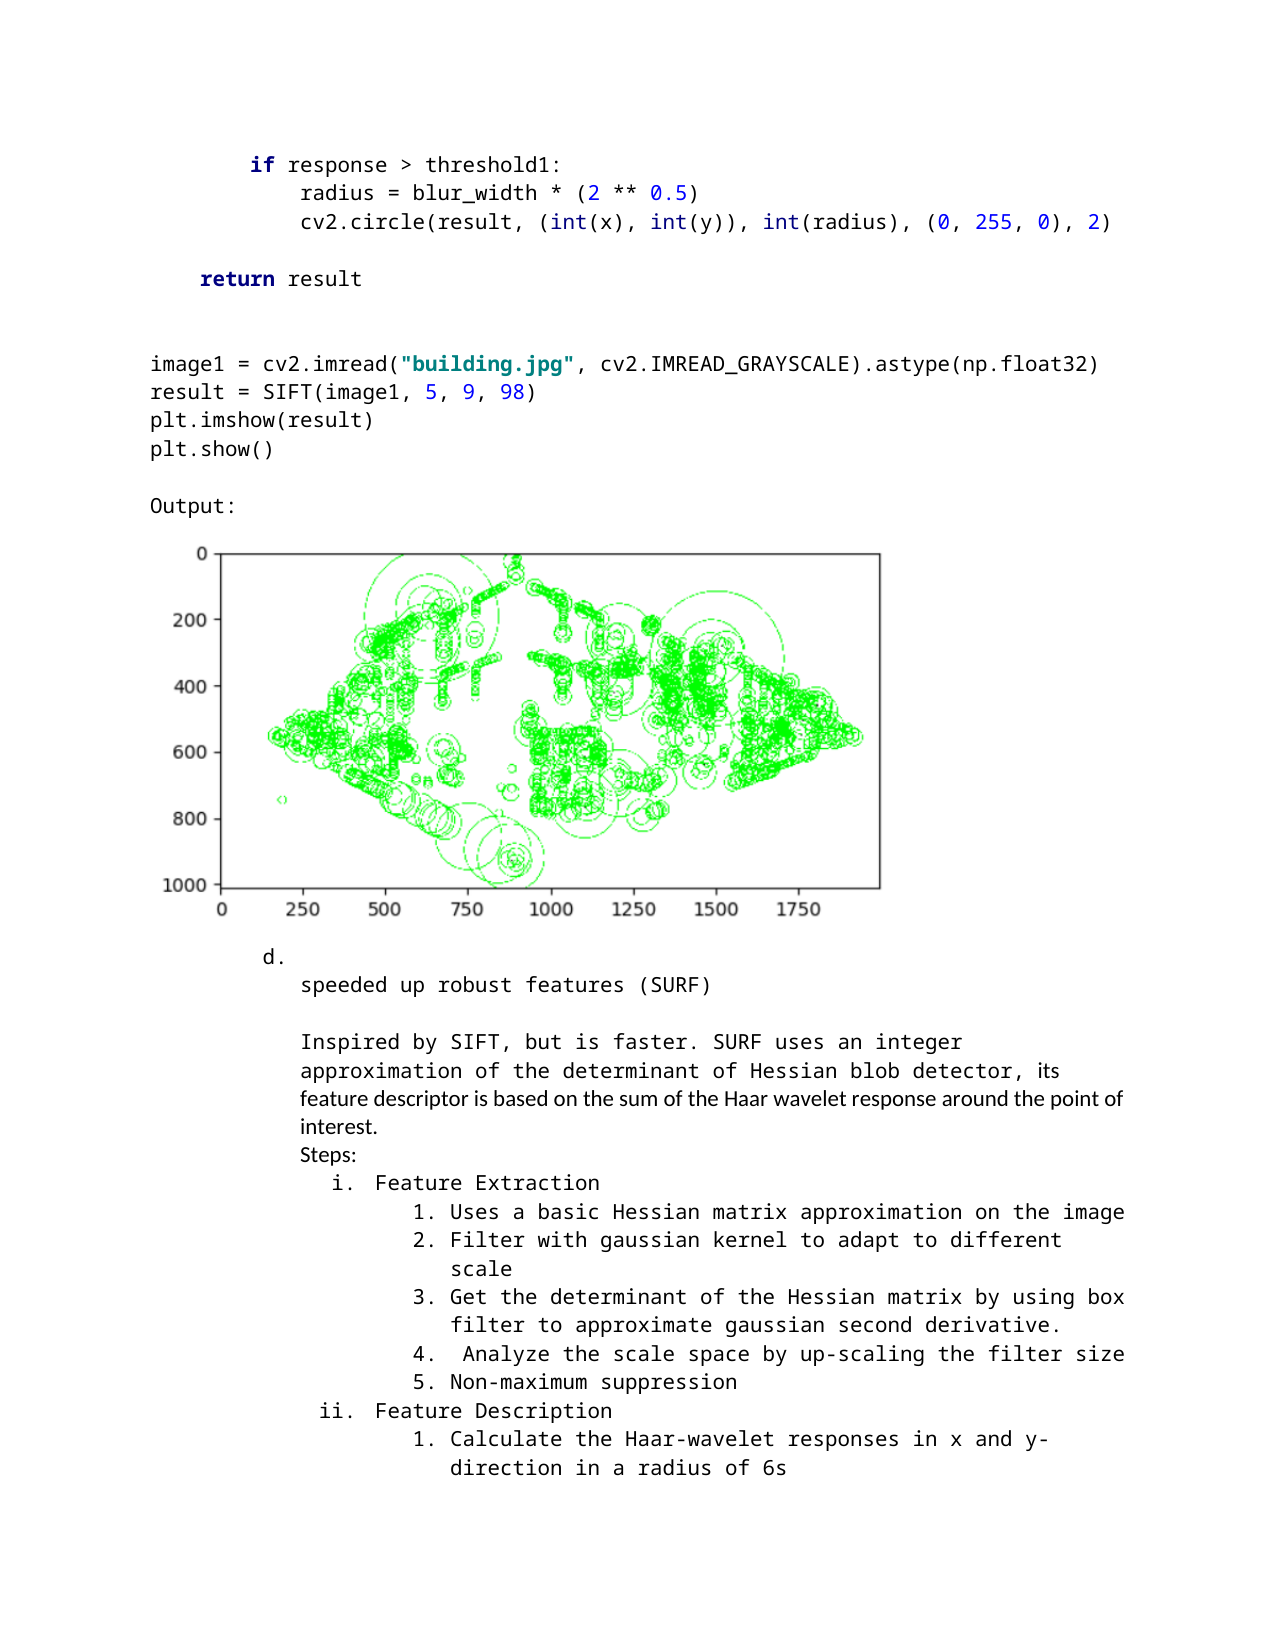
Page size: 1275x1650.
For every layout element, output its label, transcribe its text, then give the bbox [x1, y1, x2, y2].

list Calculate the Haar-wavelet responses in x and y-direction in a radius of 6s [412, 1424, 1125, 1481]
list Non-maximum suppression [412, 1367, 1125, 1396]
list Get the determinant of the Hessian matrix by using box filter to approximate gaussian second derivative. [412, 1282, 1125, 1339]
list Filter with gaussian kernel to adapt to different scale [412, 1225, 1125, 1282]
list Feature Description [356, 1396, 1125, 1424]
list Feature Extraction [356, 1168, 1125, 1197]
list Inspired by SIFT, but is faster. SURF uses an integer approximation of the determinant of Hessian blob detector, its feature descriptor is based on the sum of the Haar wavelet response around the point of interest. [300, 1027, 1125, 1140]
text result = SIFT(image1, 5, 9, 98) plt.imshow(result) plt.show() [150, 377, 1125, 462]
list speeded up robust features (SURF) [300, 971, 1125, 999]
text image1 = cv2.imread("building.jpg", cv2.IMREAD_GRAYSCALE).astype(np.float32) [150, 349, 1125, 377]
list Analyze the scale space by up-scaling the filter size [412, 1339, 1125, 1367]
text Output: [150, 491, 1125, 519]
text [150, 150, 1125, 292]
list Uses a basic Hessian matrix approximation on the image [412, 1197, 1125, 1225]
picture [150, 519, 909, 943]
list Steps: [300, 1140, 1125, 1168]
